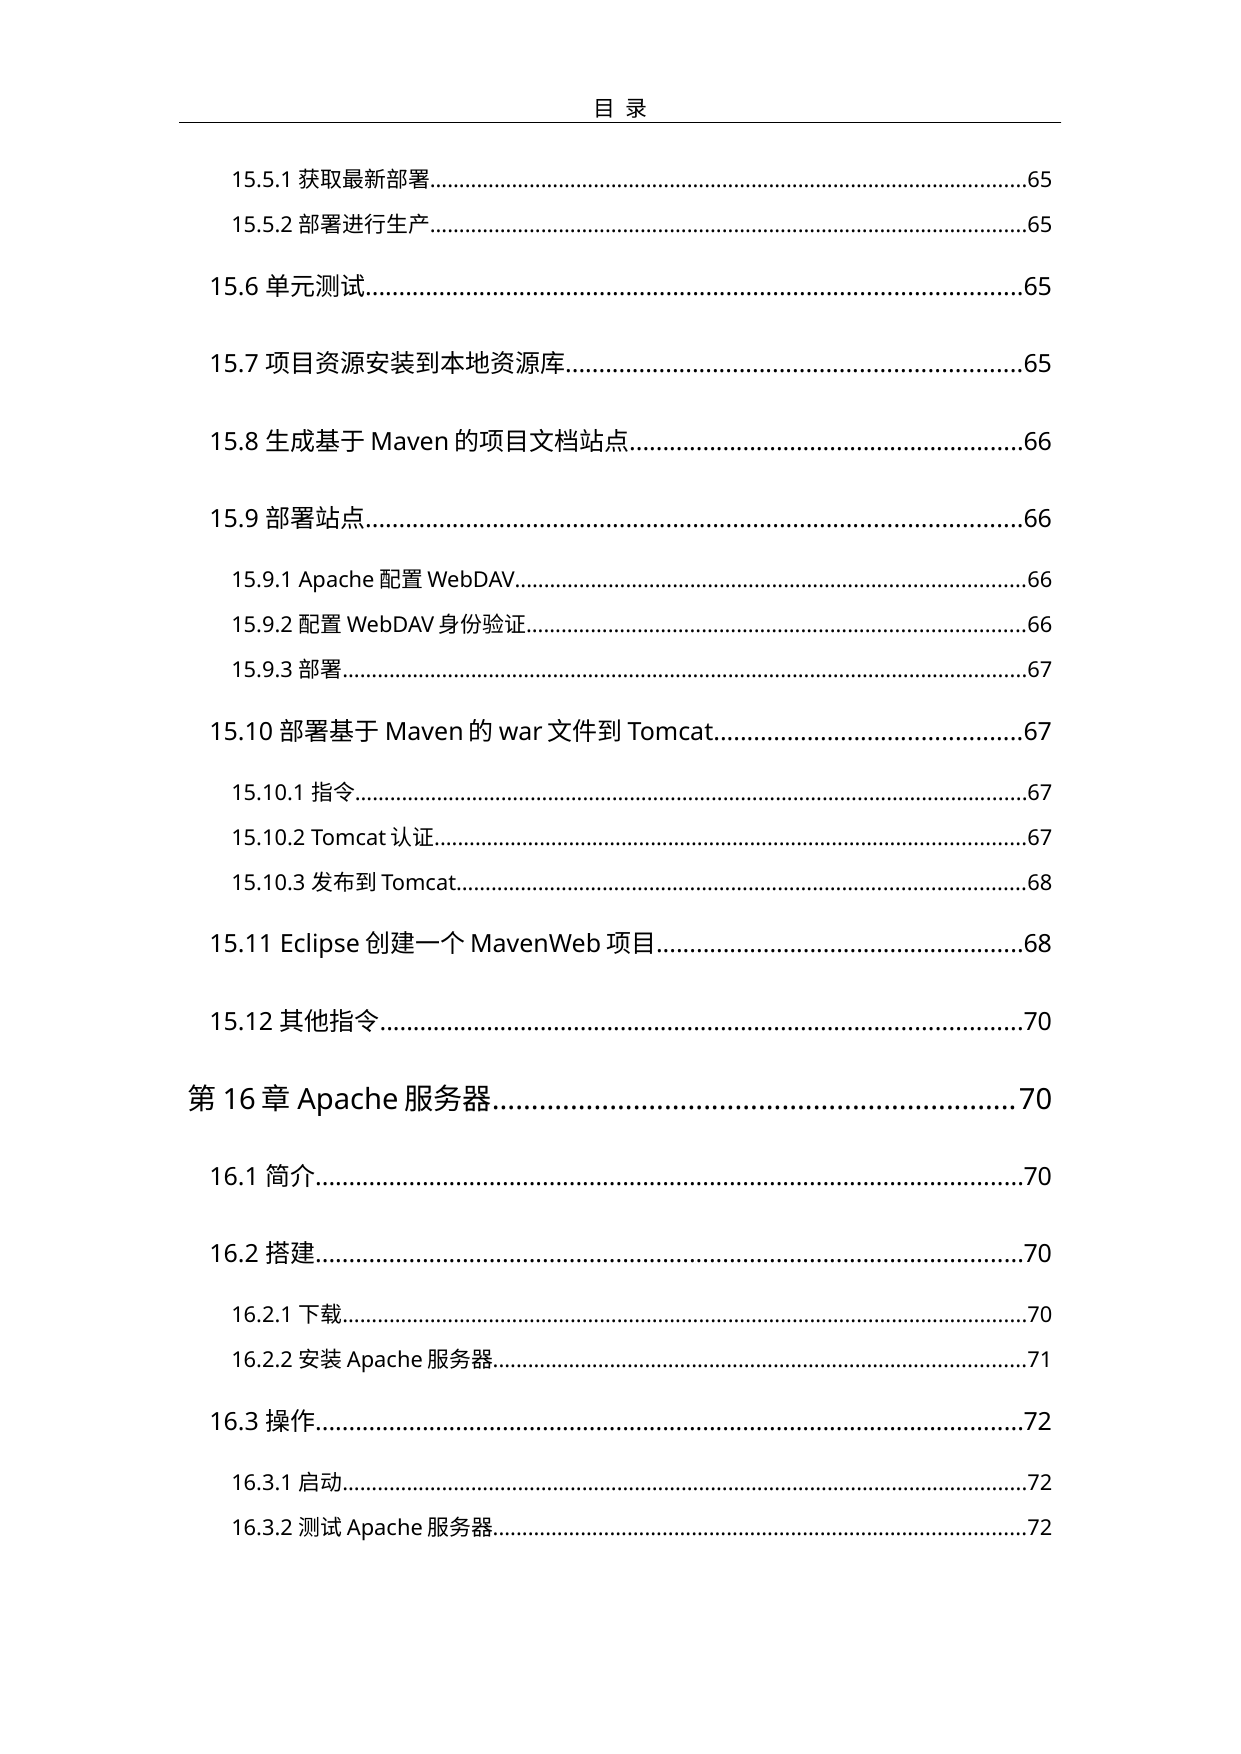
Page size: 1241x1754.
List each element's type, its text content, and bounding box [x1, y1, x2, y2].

text 15.9 部署站点 66 [209, 484, 1053, 549]
text 15.8 生成基于Maven的项目文档站点 66 [209, 407, 1053, 472]
text 15.6 单元测试 65 [209, 252, 1053, 317]
text 16.2.2 安装Apache服务器 71 [231, 1342, 1053, 1374]
text 15.10.3 发布到Tomcat 68 [231, 864, 1053, 897]
text 15.12 其他指令 70 [209, 987, 1053, 1052]
text 15.10 部署基于Maven的war文件到Tomcat 67 [209, 697, 1053, 762]
text 16.1 简介 70 [209, 1142, 1053, 1207]
text 16.3.1 启动 72 [231, 1464, 1053, 1497]
text 15.10.1 指令 67 [231, 774, 1053, 807]
text 15.9.2 配置WebDAV身份验证 66 [231, 607, 1053, 639]
text 16.2.1 下载 70 [231, 1297, 1053, 1329]
text 16.3 操作 72 [209, 1387, 1053, 1452]
text 15.10.2 Tomcat认证 67 [231, 819, 1053, 852]
text 15.5.2 部署进行生产 65 [231, 207, 1053, 239]
text 15.9.1 Apache配置WebDAV 66 [231, 562, 1053, 594]
text 15.5.1 获取最新部署 65 [231, 162, 1053, 194]
text 16.3.2 测试Apache服务器 72 [231, 1509, 1053, 1542]
text 16.2 搭建 70 [209, 1219, 1053, 1284]
text 15.7 项目资源安装到本地资源库 65 [209, 329, 1053, 394]
text 第16章 Apache服务器 70 [187, 1064, 1053, 1129]
text 15.11 Eclipse创建一个MavenWeb项目 68 [209, 909, 1053, 974]
text 15.9.3 部署 67 [231, 652, 1053, 684]
